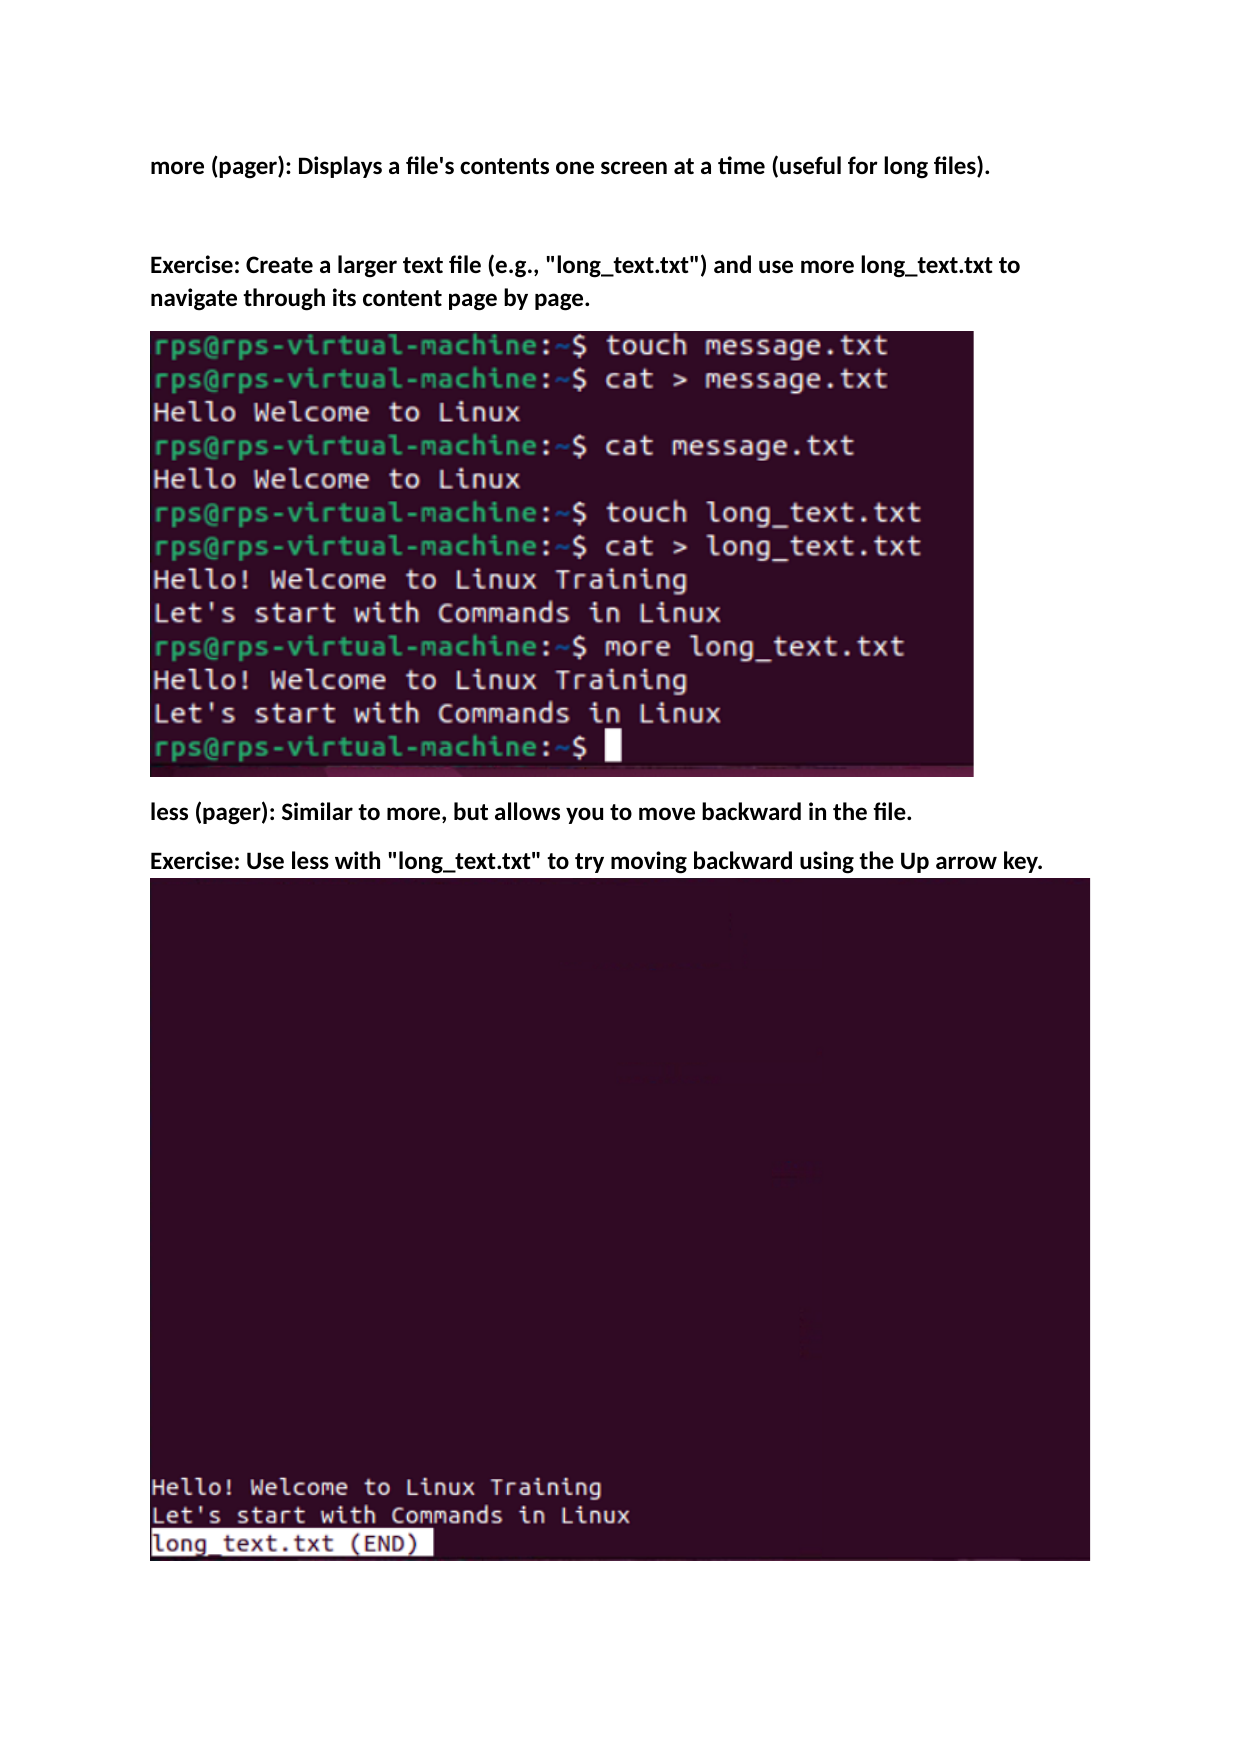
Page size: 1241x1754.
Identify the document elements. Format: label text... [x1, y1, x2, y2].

text Exercise: Use less with "long_text.txt" to try moving backward using the Up arrow key. [150, 846, 1090, 878]
text less (pager): Similar to more, but allows you to move backward in the file. [150, 796, 1090, 826]
picture [150, 331, 974, 777]
picture [150, 878, 1091, 1561]
text Exercise: Create a larger text file (e.g., "long_text.txt") and use more long_text.txt to navigate through its content page by page. [150, 249, 1090, 313]
text more (pager): Displays a file's contents one screen at a time (useful for long files). [150, 150, 1090, 181]
